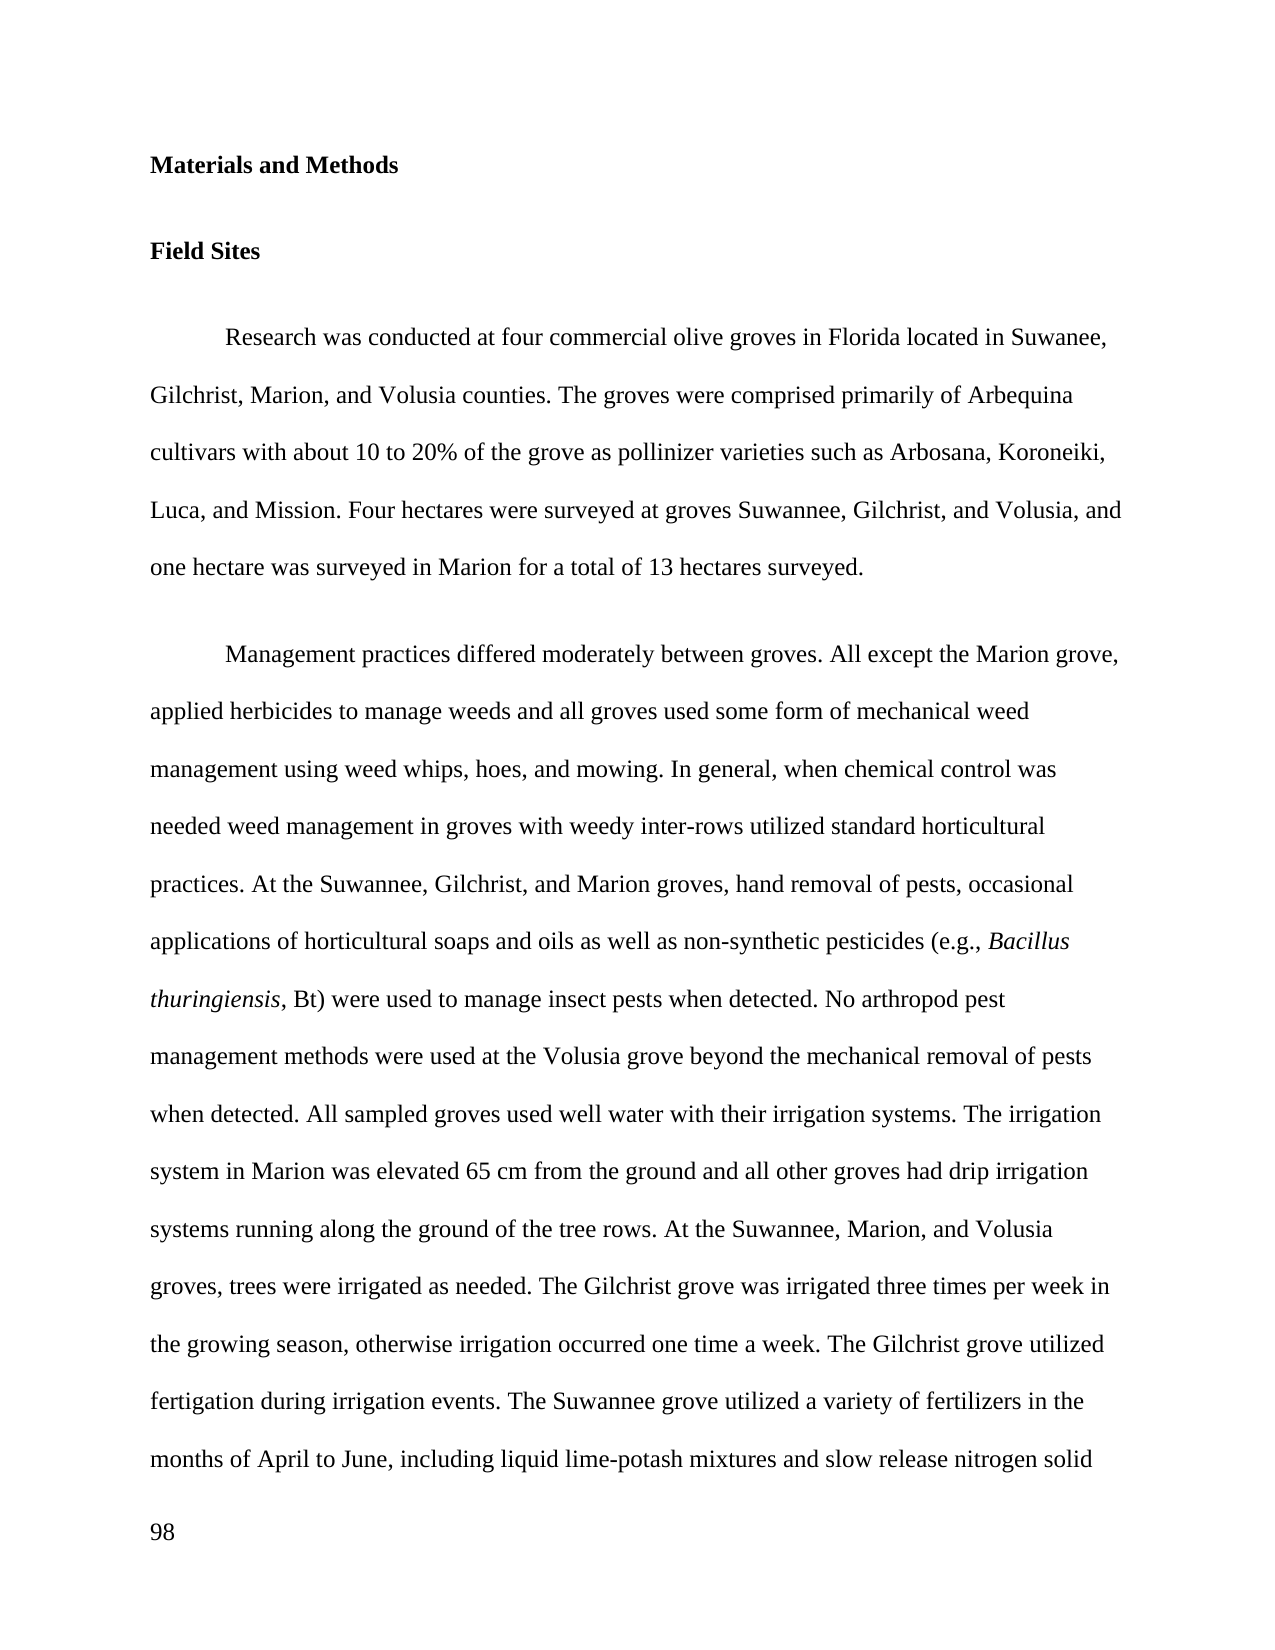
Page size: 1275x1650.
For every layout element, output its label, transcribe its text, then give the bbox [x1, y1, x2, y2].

text Materials and Methods [150, 150, 1125, 179]
text Field Sites [150, 236, 1125, 265]
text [150, 639, 1125, 1472]
text Research was conducted at four commercial olive groves in Florida located in Suwanee, Gilchrist, Marion, and Volusia counties. The groves were comprised primarily of Arbequina cultivars with about 10 to 20% of the grove as pollinizer varieties such as Arbosana, Koroneiki, Luca, and Mission. Four hectares were surveyed at groves Suwannee, Gilchrist, and Volusia, and one hectare was surveyed in Marion for a total of 13 hectares surveyed. [150, 322, 1125, 581]
